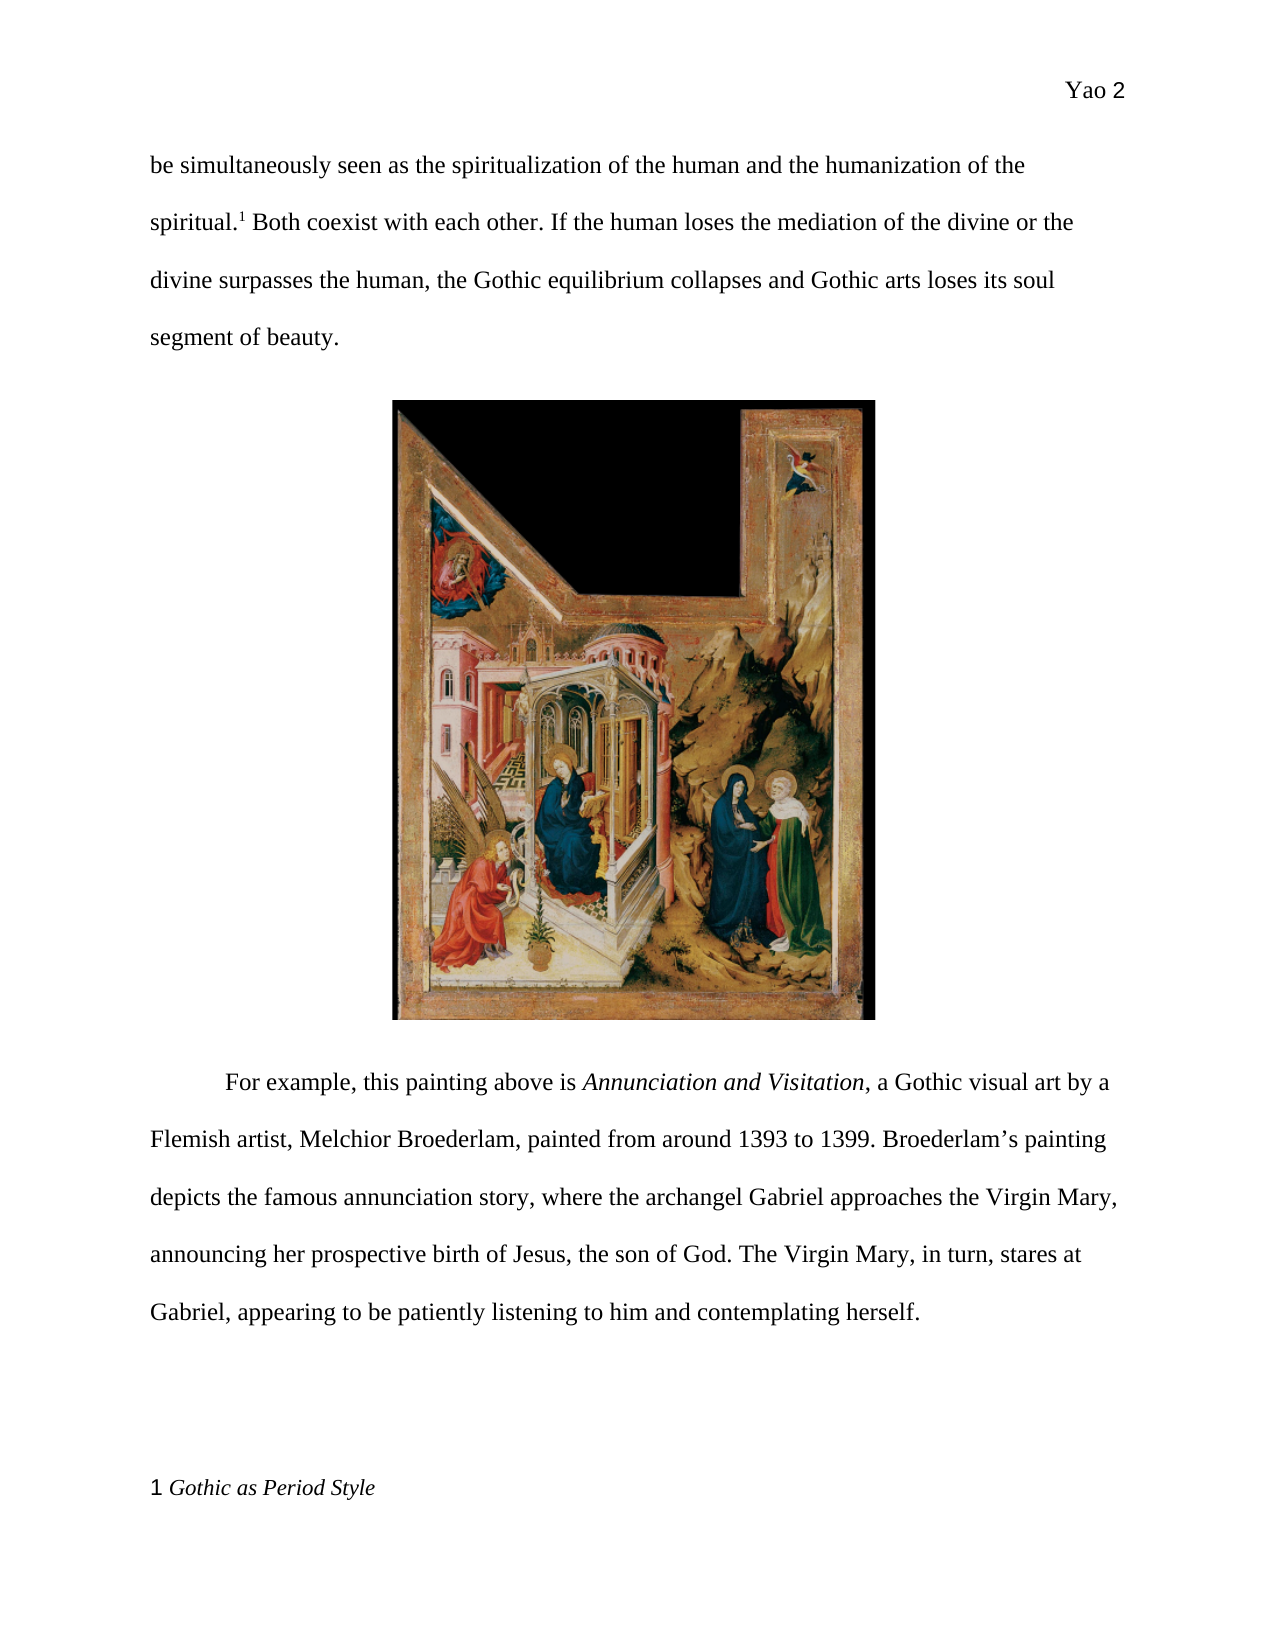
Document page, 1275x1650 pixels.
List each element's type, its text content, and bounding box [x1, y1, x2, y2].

picture [392, 400, 883, 1020]
text For example, this painting above is Annunciation and Visitation, a Gothic visual art by a Flemish artist, Melchior Broederlam, painted from around 1393 to 1399. Broederlam’s painting depicts the famous annunciation story, where the archangel Gabriel approaches the Virgin Mary, announcing her prospective birth of Jesus, the son of God. The Virgin Mary, in turn, stares at Gabriel, appearing to be patiently listening to him and contemplating herself. [150, 1067, 1125, 1326]
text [150, 150, 1125, 351]
